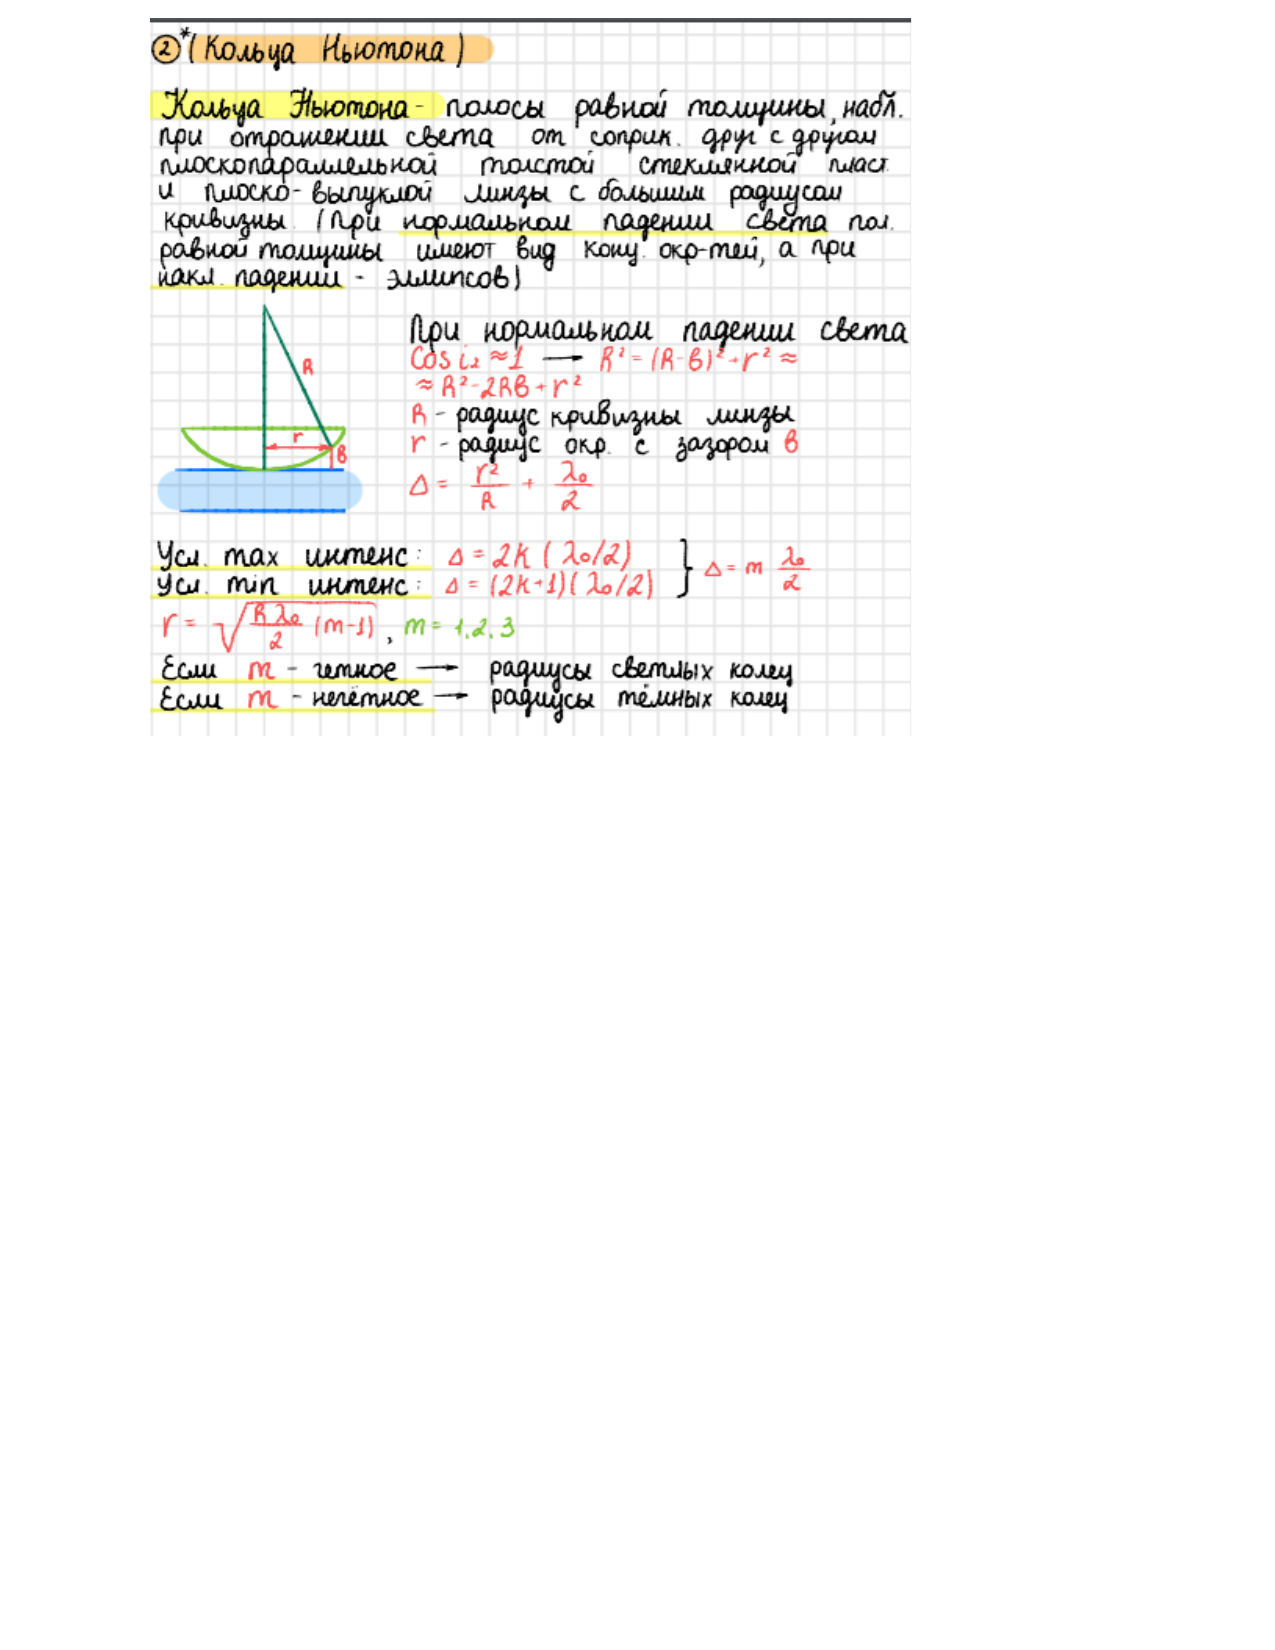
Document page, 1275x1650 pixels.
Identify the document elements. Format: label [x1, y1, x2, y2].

picture [150, 18, 912, 736]
